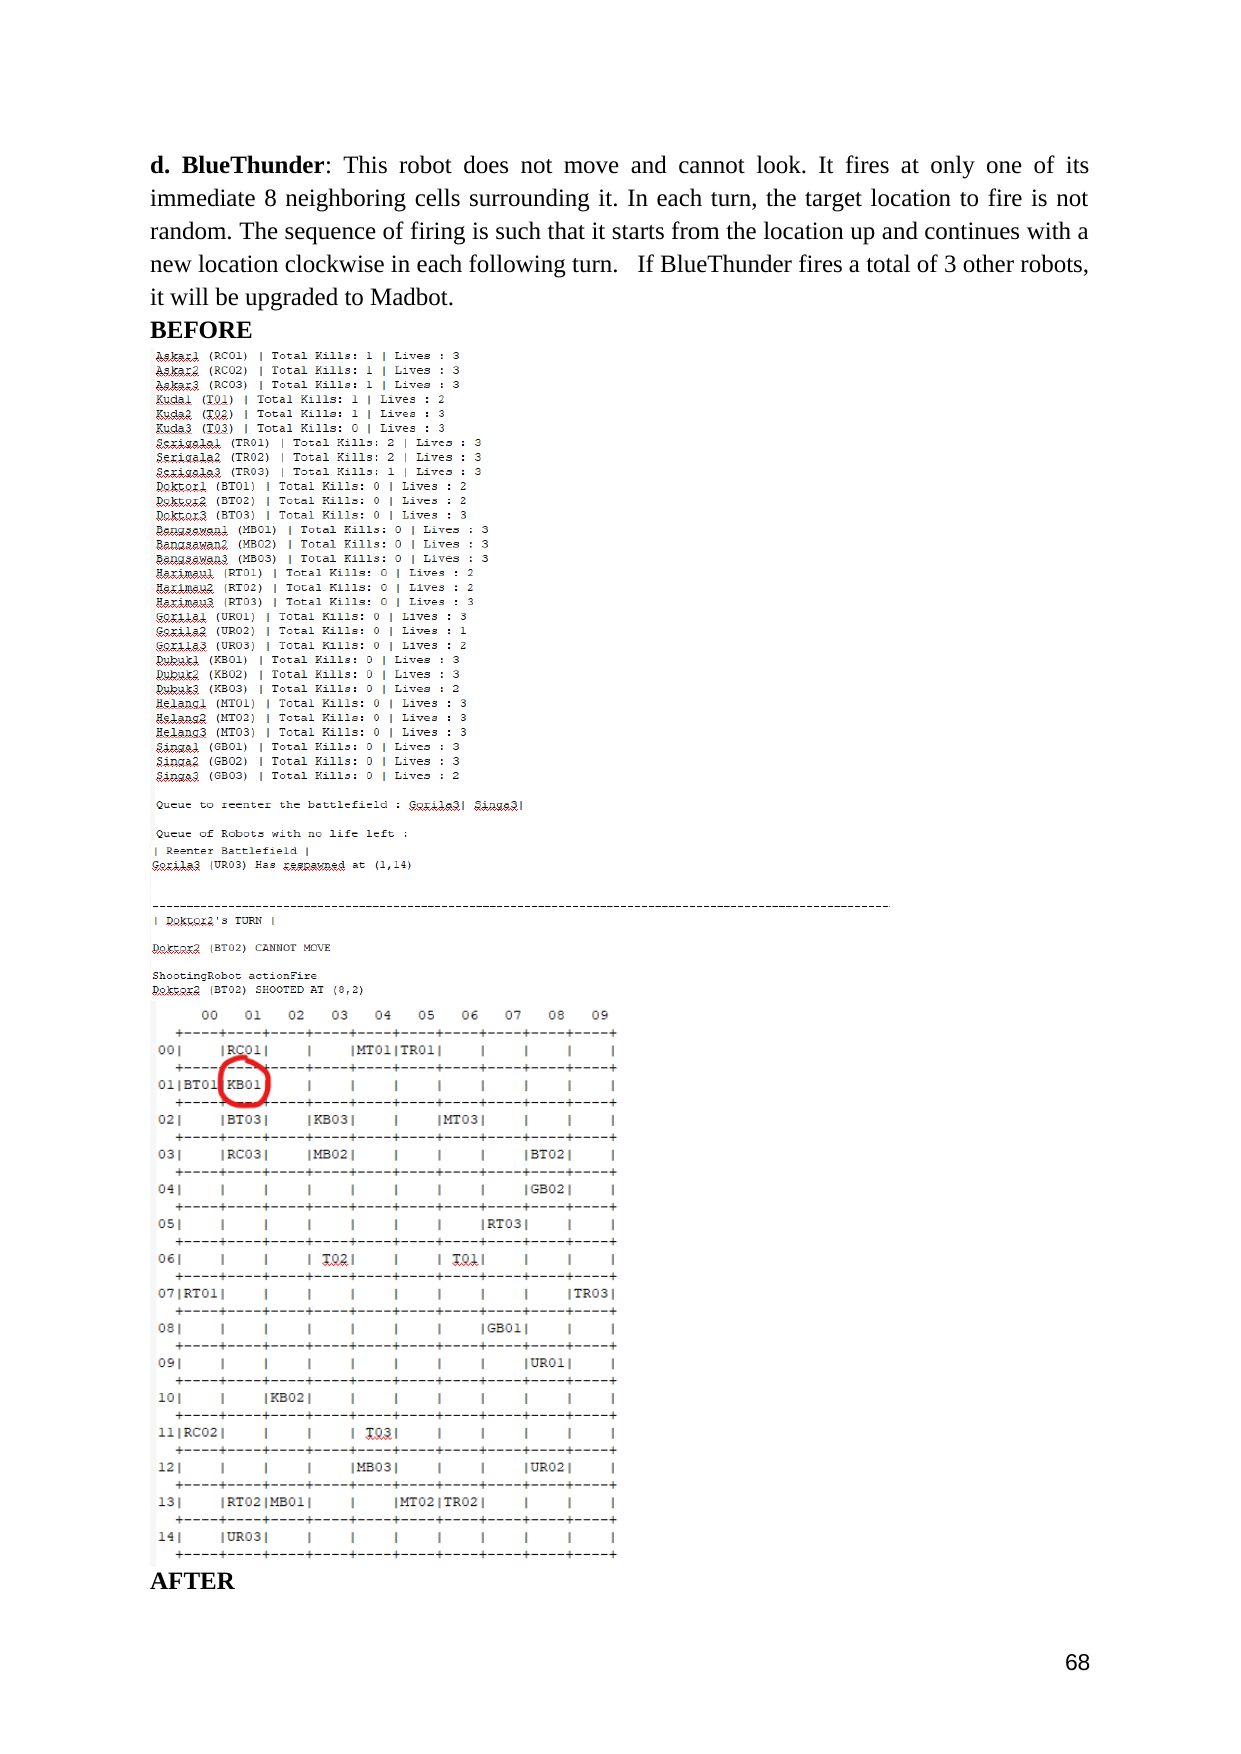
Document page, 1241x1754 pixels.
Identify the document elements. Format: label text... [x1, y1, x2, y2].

text BEFORE [150, 315, 1090, 344]
text AFTER [150, 1567, 1090, 1595]
text d. BlueThunder: This robot does not move and cannot look. It fires at only one of its immediate 8 neighboring cells surrounding it. In each turn, the target location to fire is not random. The sequence of firing is such that it starts from the location up and continues with a new location clockwise in each following turn. If BlueThunder fires a total of 3 other robots, it will be upgraded to Madbot. [150, 150, 1090, 311]
picture [150, 348, 1091, 1567]
